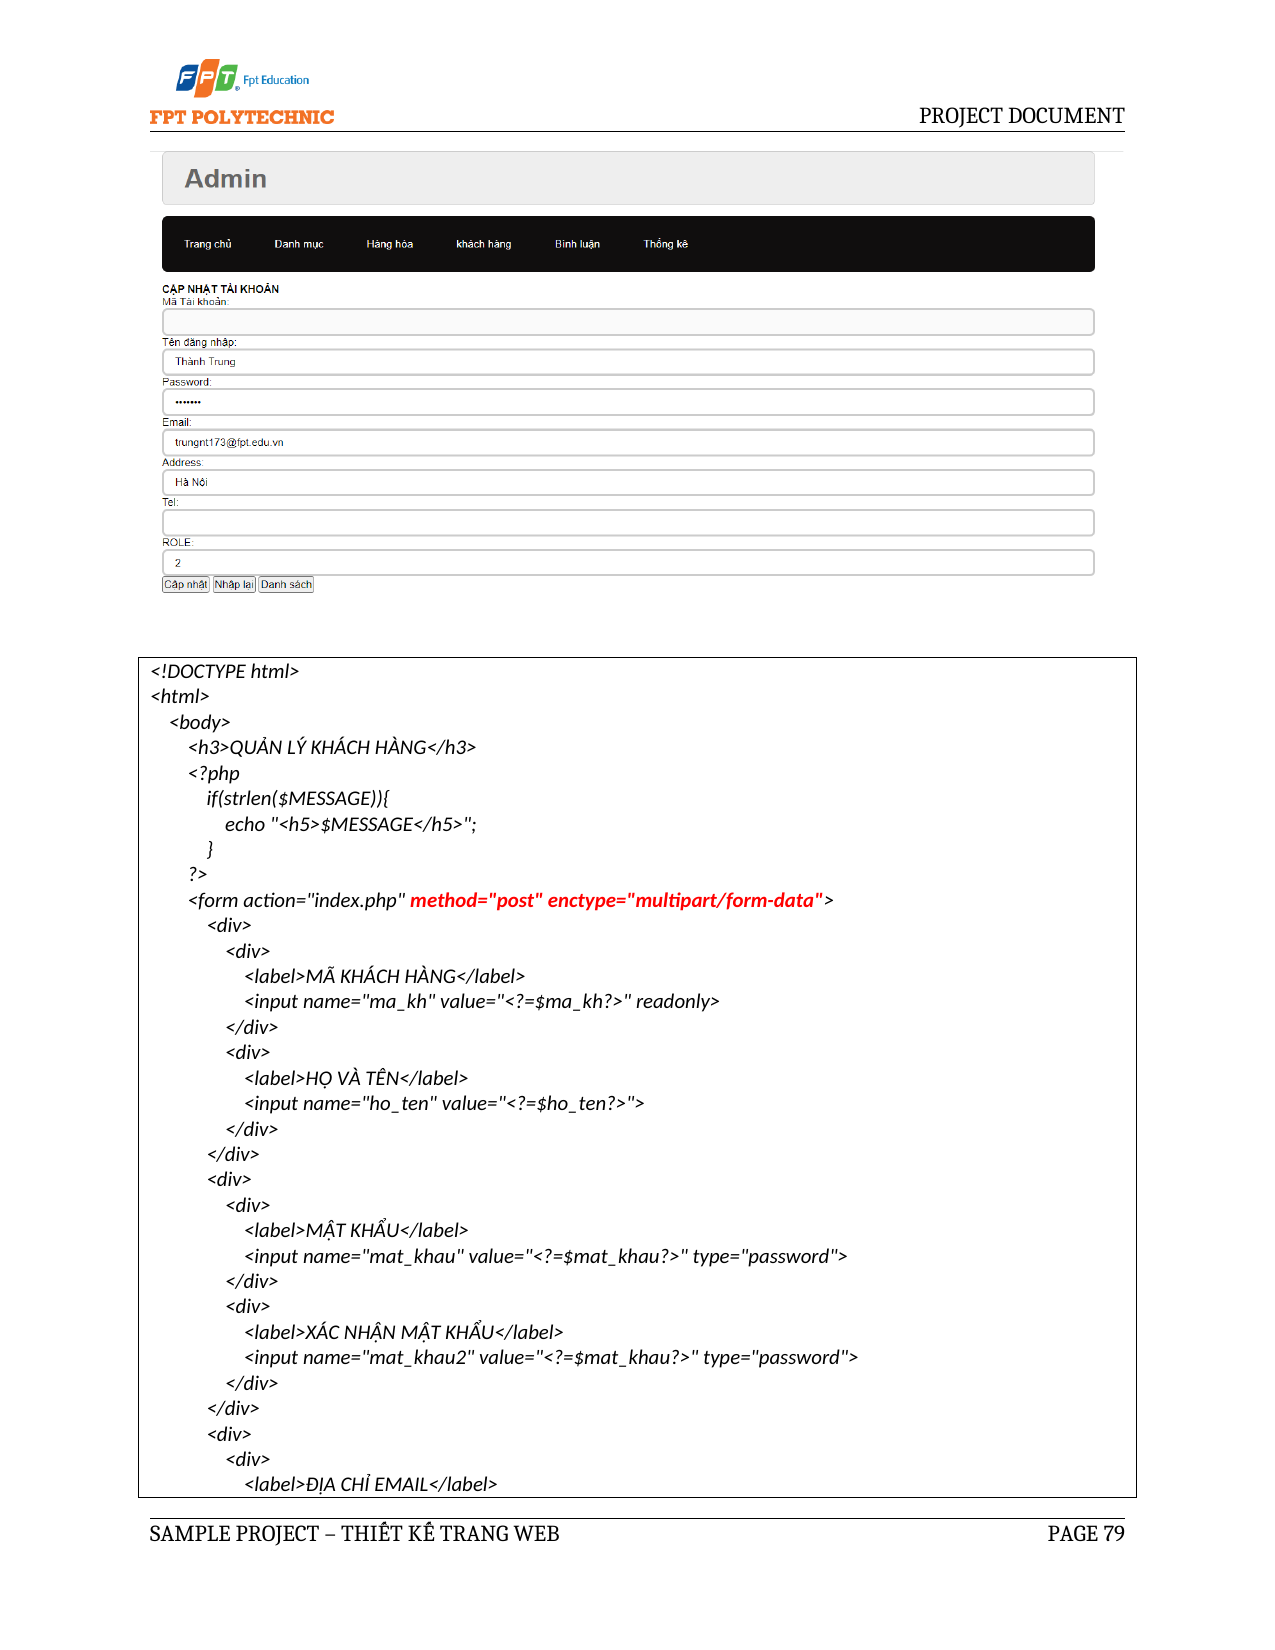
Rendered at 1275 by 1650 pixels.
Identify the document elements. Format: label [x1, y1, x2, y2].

picture [150, 150, 1124, 633]
table_header [139, 658, 1136, 1497]
picture [150, 59, 336, 124]
